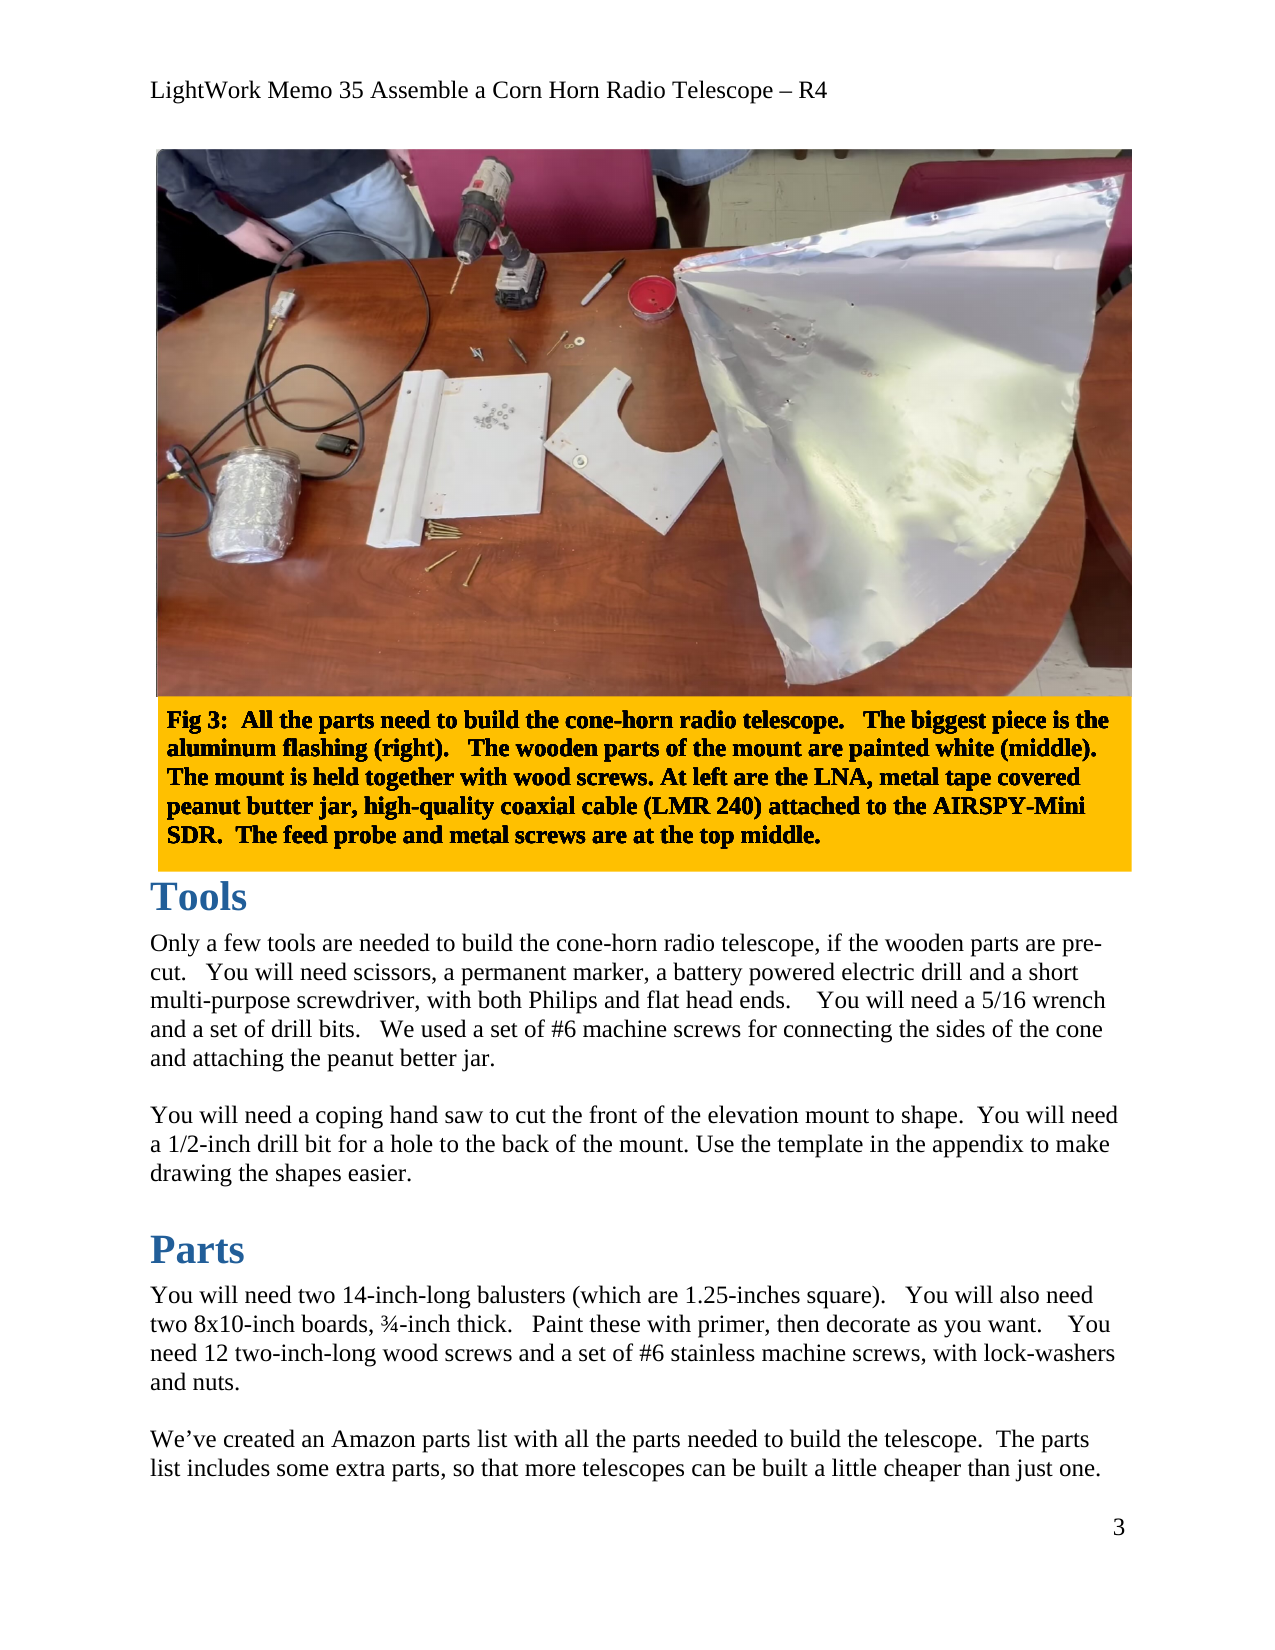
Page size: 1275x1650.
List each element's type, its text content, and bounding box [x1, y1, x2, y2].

text You will need two 14-inch-long balusters (which are 1.25-inches square). You will also need two 8x10-inch boards, ¾-inch thick. Paint these with primer, then decorate as you want. You need 12 two-inch-long wood screws and a set of #6 stainless machine screws, with lock-washers and nuts. [150, 1281, 1125, 1396]
subtitle Parts [150, 1224, 1125, 1272]
text Only a few tools are needed to build the cone-horn radio telescope, if the wooden parts are pre-cut. You will need scissors, a permanent marker, a battery powered electric drill and a short multi-purpose screwdriver, with both Philips and flat head ends. You will need a 5/16 wrench and a set of drill bits. We used a set of #6 machine screws for connecting the sides of the cone and attaching the peanut better jar. [150, 928, 1125, 1072]
picture [156, 149, 1132, 697]
text We’ve created an Amazon parts list with all the parts needed to build the telescope. The parts list includes some extra parts, so that more telescopes can be built a little cheaper than just one. [150, 1424, 1125, 1482]
text You will need a coping hand saw to cut the front of the elevation mount to shape. You will need a 1/2-inch drill bit for a hole to the back of the mount. Use the template in the appendix to make drawing the shapes easier. [150, 1101, 1125, 1187]
